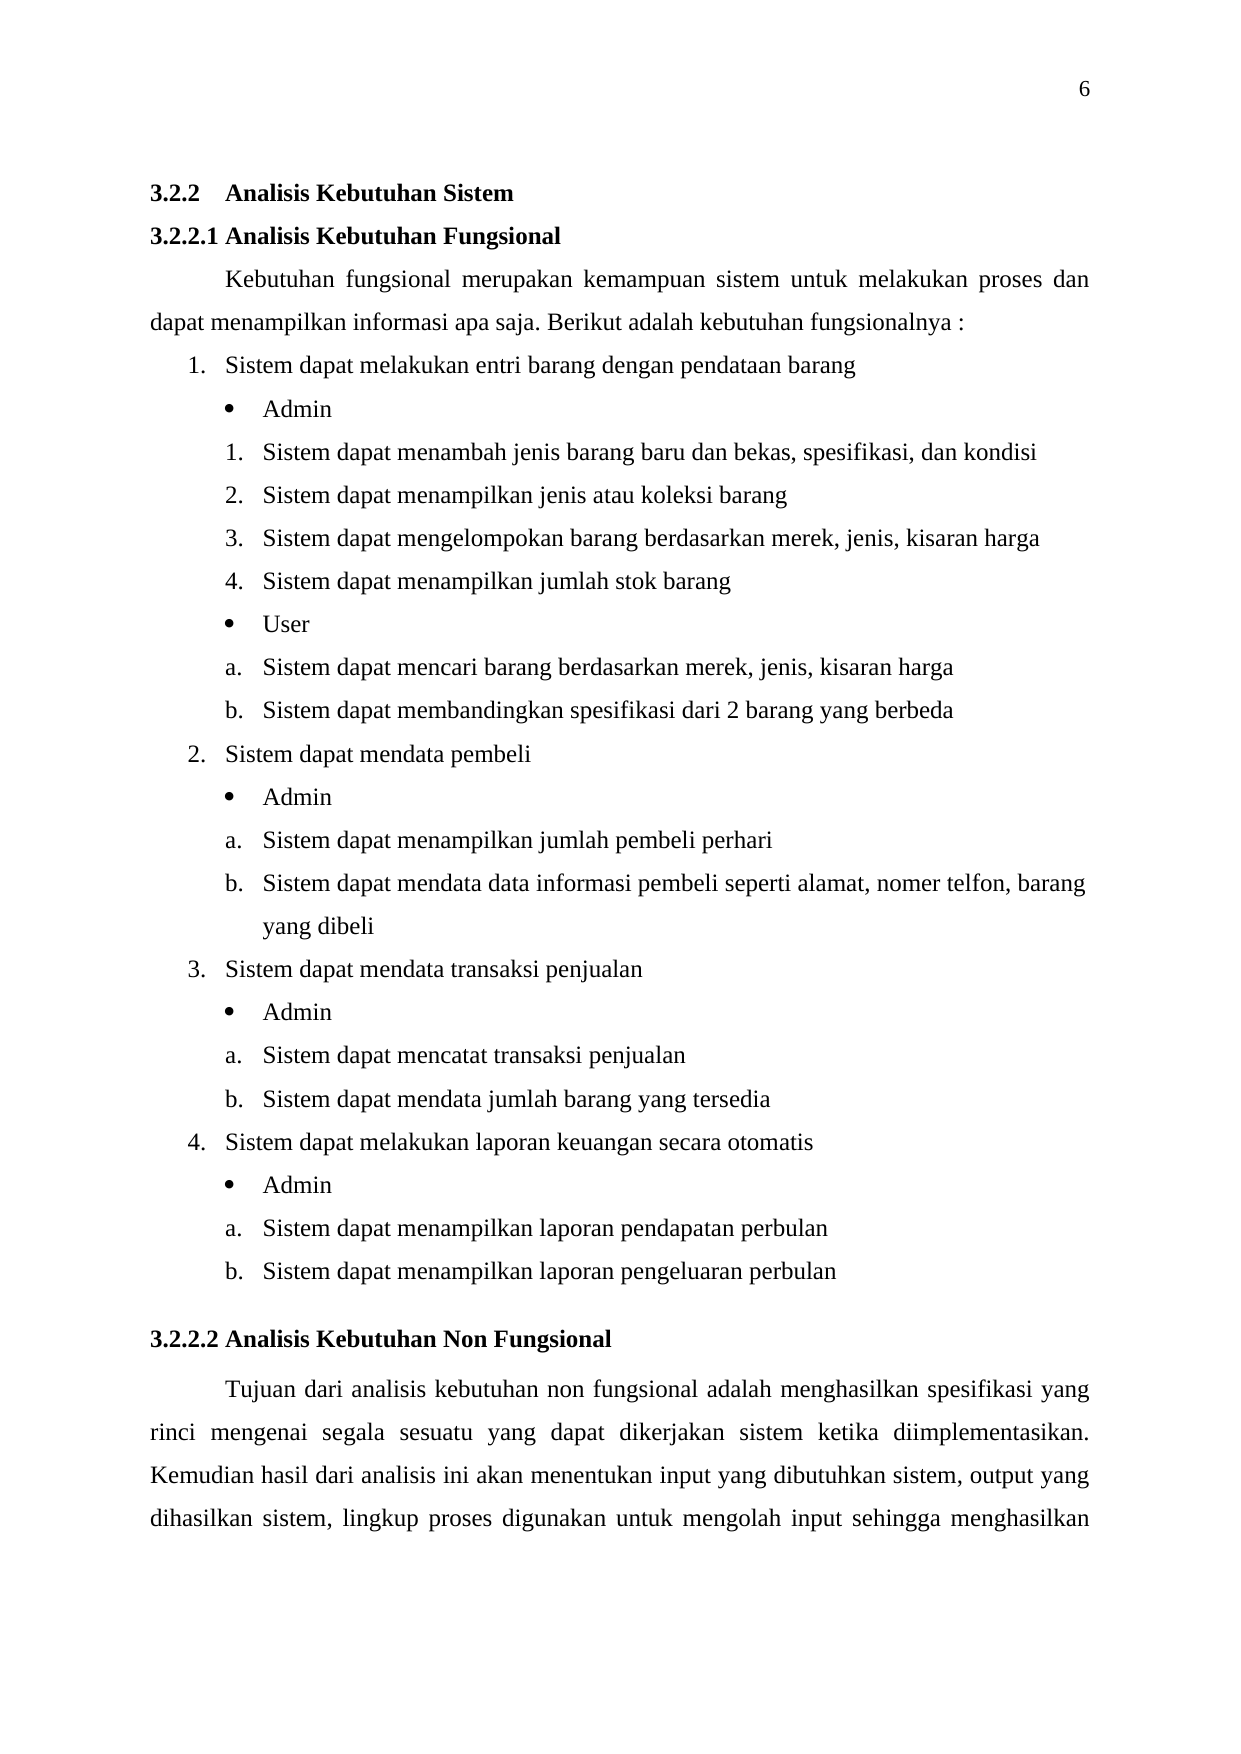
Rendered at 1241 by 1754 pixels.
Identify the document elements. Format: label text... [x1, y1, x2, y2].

list Sistem dapat mendata jumlah barang yang tersedia [225, 1084, 1090, 1112]
list Sistem dapat membandingkan spesifikasi dari 2 barang yang berbeda [225, 696, 1090, 724]
list Sistem dapat menampilkan laporan pengeluaran perbulan [225, 1256, 1090, 1285]
list Admin [225, 782, 1090, 811]
subtitle Analisis Kebutuhan Fungsional [150, 221, 1090, 250]
list Admin [225, 394, 1090, 422]
list Admin [225, 997, 1090, 1026]
subtitle Analisis Kebutuhan Non Fungsional [150, 1324, 1090, 1353]
list User [225, 609, 1090, 638]
list Sistem dapat melakukan laporan keuangan secara otomatis [187, 1127, 1090, 1156]
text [150, 1374, 1090, 1532]
list Sistem dapat mendata pembeli [187, 739, 1090, 767]
list Sistem dapat mendata data informasi pembeli seperti alamat, nomer telfon, barang yang dibeli [225, 868, 1090, 940]
subtitle Analisis Kebutuhan Sistem [150, 178, 1090, 207]
list Sistem dapat menampilkan jumlah stok barang [225, 566, 1090, 595]
list Sistem dapat menampilkan jenis atau koleksi barang [225, 480, 1090, 509]
list Sistem dapat menampilkan jumlah pembeli perhari [225, 825, 1090, 854]
list Sistem dapat menambah jenis barang baru dan bekas, spesifikasi, dan kondisi [225, 437, 1090, 466]
text Kebutuhan fungsional merupakan kemampuan sistem untuk melakukan proses dan dapat menampilkan informasi apa saja. Berikut adalah kebutuhan fungsionalnya : [150, 264, 1090, 336]
list Sistem dapat mendata transaksi penjualan [187, 954, 1090, 983]
list Sistem dapat mencari barang berdasarkan merek, jenis, kisaran harga [225, 652, 1090, 681]
list Sistem dapat melakukan entri barang dengan pendataan barang [187, 351, 1090, 379]
list Sistem dapat menampilkan laporan pendapatan perbulan [225, 1213, 1090, 1242]
list Sistem dapat mengelompokan barang berdasarkan merek, jenis, kisaran harga [225, 523, 1090, 552]
list Sistem dapat mencatat transaksi penjualan [225, 1041, 1090, 1069]
list Admin [225, 1170, 1090, 1199]
